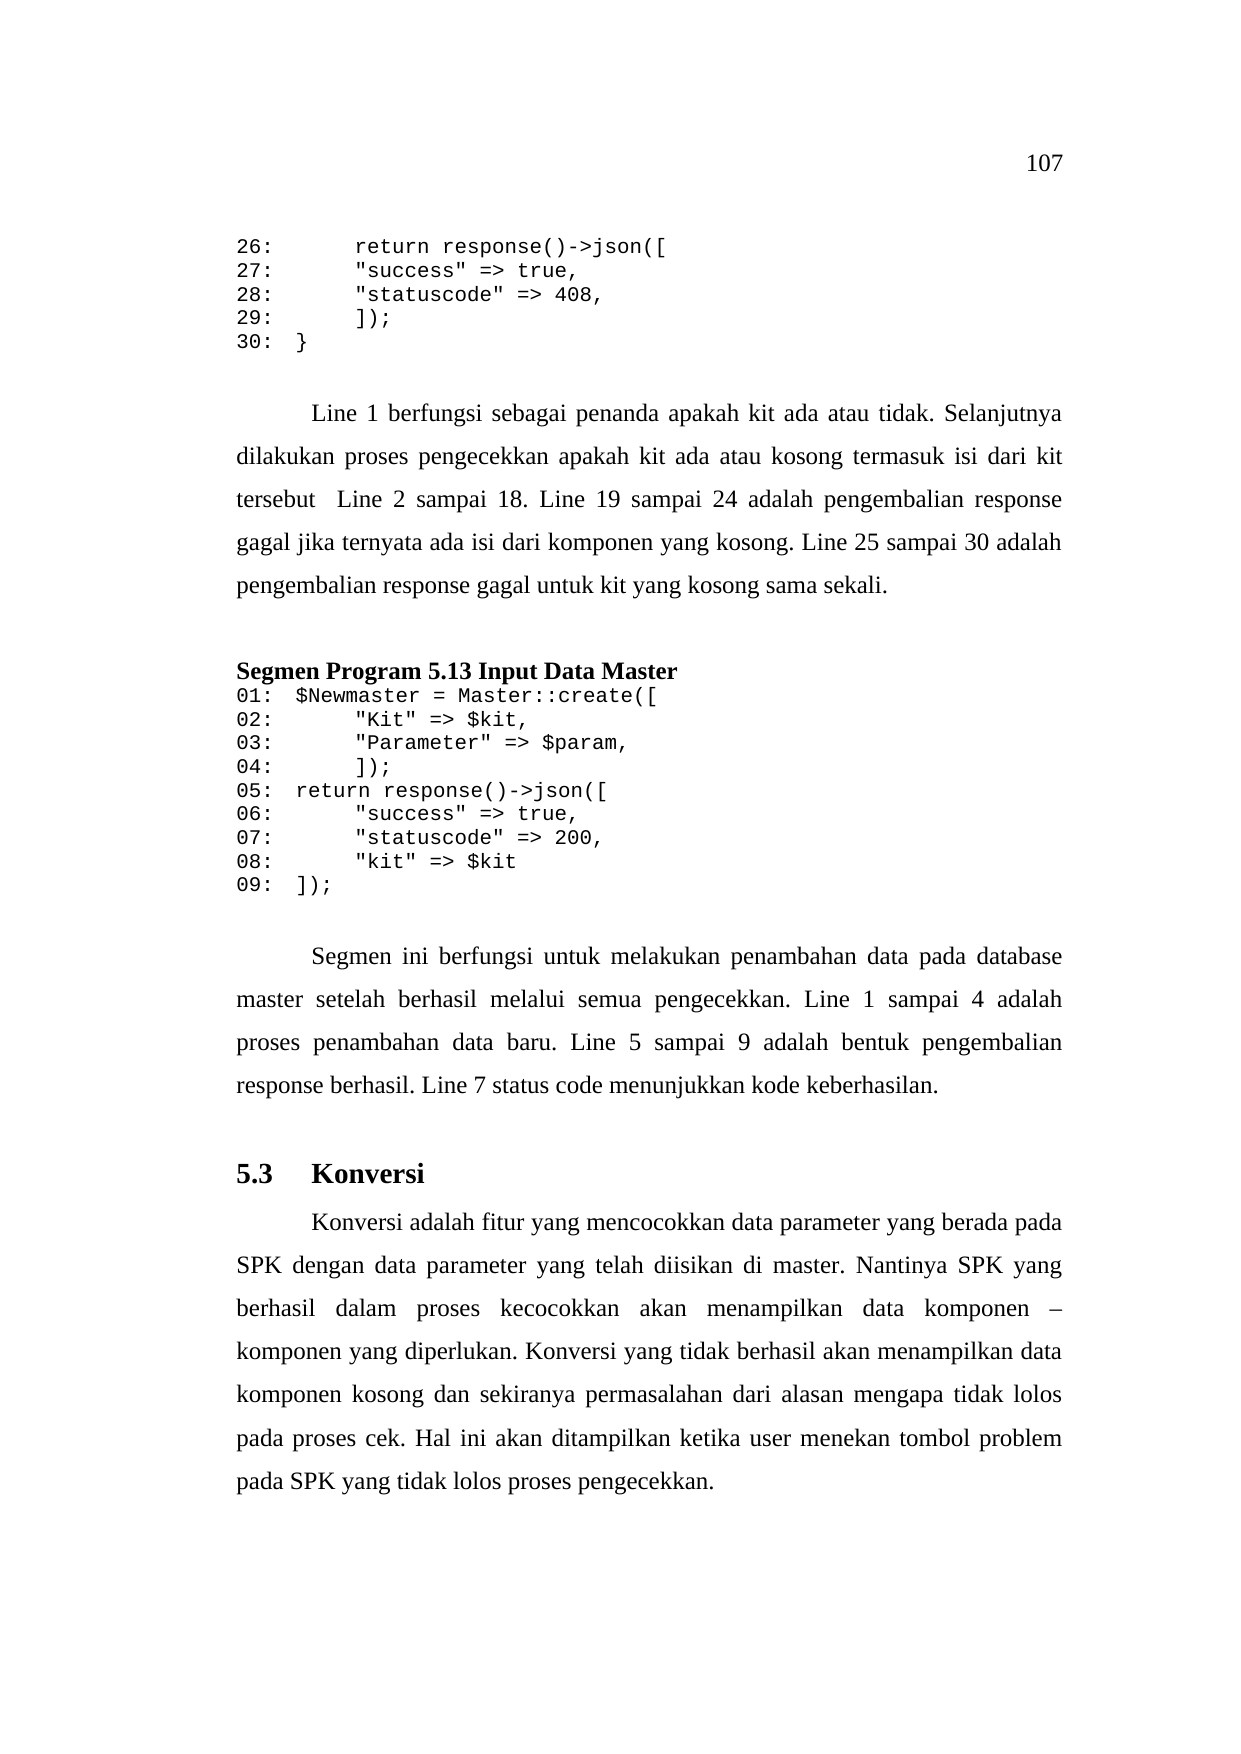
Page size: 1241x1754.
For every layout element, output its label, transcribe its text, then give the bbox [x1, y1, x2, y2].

text "statuscode" => 200, [236, 827, 1063, 851]
text ]); [236, 756, 1063, 780]
text ]); [236, 874, 1063, 898]
text Line 1 berfungsi sebagai penanda apakah kit ada atau tidak. Selanjutnya dilakukan proses pengecekkan apakah kit ada atau kosong termasuk isi dari kit tersebut Line 2 sampai 18. Line 19 sampai 24 adalah pengembalian response gagal jika ternyata ada isi dari komponen yang kosong. Line 25 sampai 30 adalah pengembalian response gagal untuk kit yang kosong sama sekali. [236, 398, 1063, 599]
text "Kit" => $kit, [236, 709, 1063, 732]
text "success" => true, [236, 260, 1063, 283]
text "success" => true, [236, 803, 1063, 827]
text Segmen ini berfungsi untuk melakukan penambahan data pada database master setelah berhasil melalui semua pengecekkan. Line 1 sampai 4 adalah proses penambahan data baru. Line 5 sampai 9 adalah bentuk pengembalian response berhasil. Line 7 status code menunjukkan kode keberhasilan. [236, 941, 1063, 1099]
text ]); [236, 307, 1063, 331]
list $Newmaster = Master::create([ [236, 685, 1063, 709]
text "Parameter" => $param, [236, 732, 1063, 756]
text "kit" => $kit [236, 851, 1063, 874]
text Konversi adalah fitur yang mencocokkan data parameter yang berada pada SPK dengan data parameter yang telah diisikan di master. Nantinya SPK yang berhasil dalam proses kecocokkan akan menampilkan data komponen – komponen yang diperlukan. Konversi yang tidak berhasil akan menampilkan data komponen kosong dan sekiranya permasalahan dari alasan mengapa tidak lolos pada proses cek. Hal ini akan ditampilkan ketika user menekan tombol problem pada SPK yang tidak lolos proses pengecekkan. [236, 1207, 1063, 1494]
text return response()->json([ [236, 236, 1063, 260]
list Konversi [236, 1157, 1063, 1190]
text } [236, 331, 1063, 354]
text "statuscode" => 408, [236, 283, 1063, 307]
text Segmen Program 5.13 Input Data Master [236, 656, 1063, 685]
text return response()->json([ [236, 780, 1063, 803]
